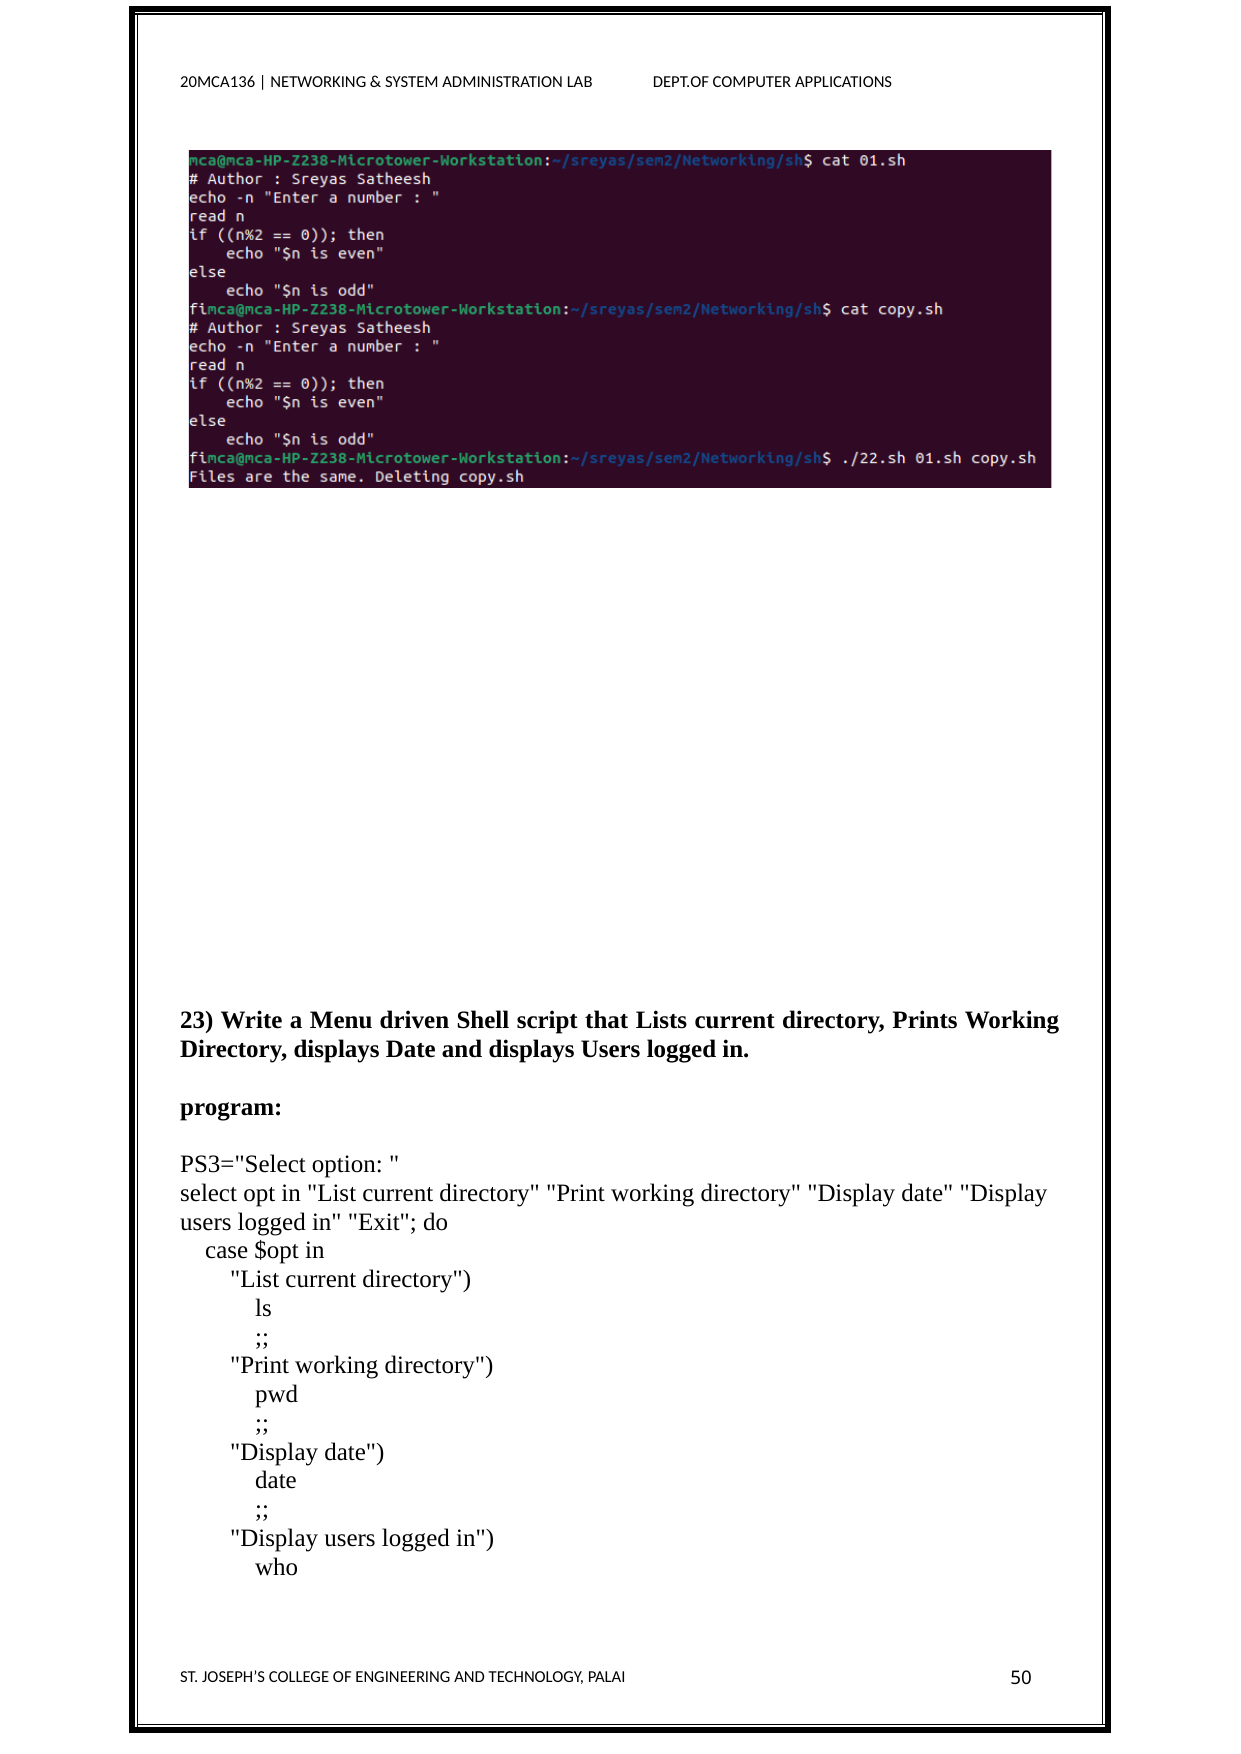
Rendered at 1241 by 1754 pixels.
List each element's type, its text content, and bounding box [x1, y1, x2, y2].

text case $opt in [180, 1235, 1060, 1264]
text program: [180, 1092, 1060, 1120]
text ;; [180, 1322, 1060, 1350]
text pwd [180, 1379, 1060, 1408]
text "Print working directory") [180, 1350, 1060, 1379]
text select opt in "List current directory" "Print working directory" "Display date" "Display users logged in" "Exit"; do [180, 1178, 1060, 1235]
text PS3="Select option: " [180, 1149, 1060, 1178]
text "List current directory") [180, 1264, 1060, 1293]
text ls [180, 1293, 1060, 1322]
text 23) Write a Menu driven Shell script that Lists current directory, Prints Working Directory, displays Date and displays Users logged in. [180, 1005, 1060, 1063]
text who [180, 1552, 1060, 1580]
text ;; [180, 1494, 1060, 1523]
picture [188, 150, 1052, 488]
text ;; [180, 1408, 1060, 1437]
text date [180, 1465, 1060, 1494]
text "Display users logged in") [180, 1523, 1060, 1552]
text "Display date") [180, 1437, 1060, 1465]
